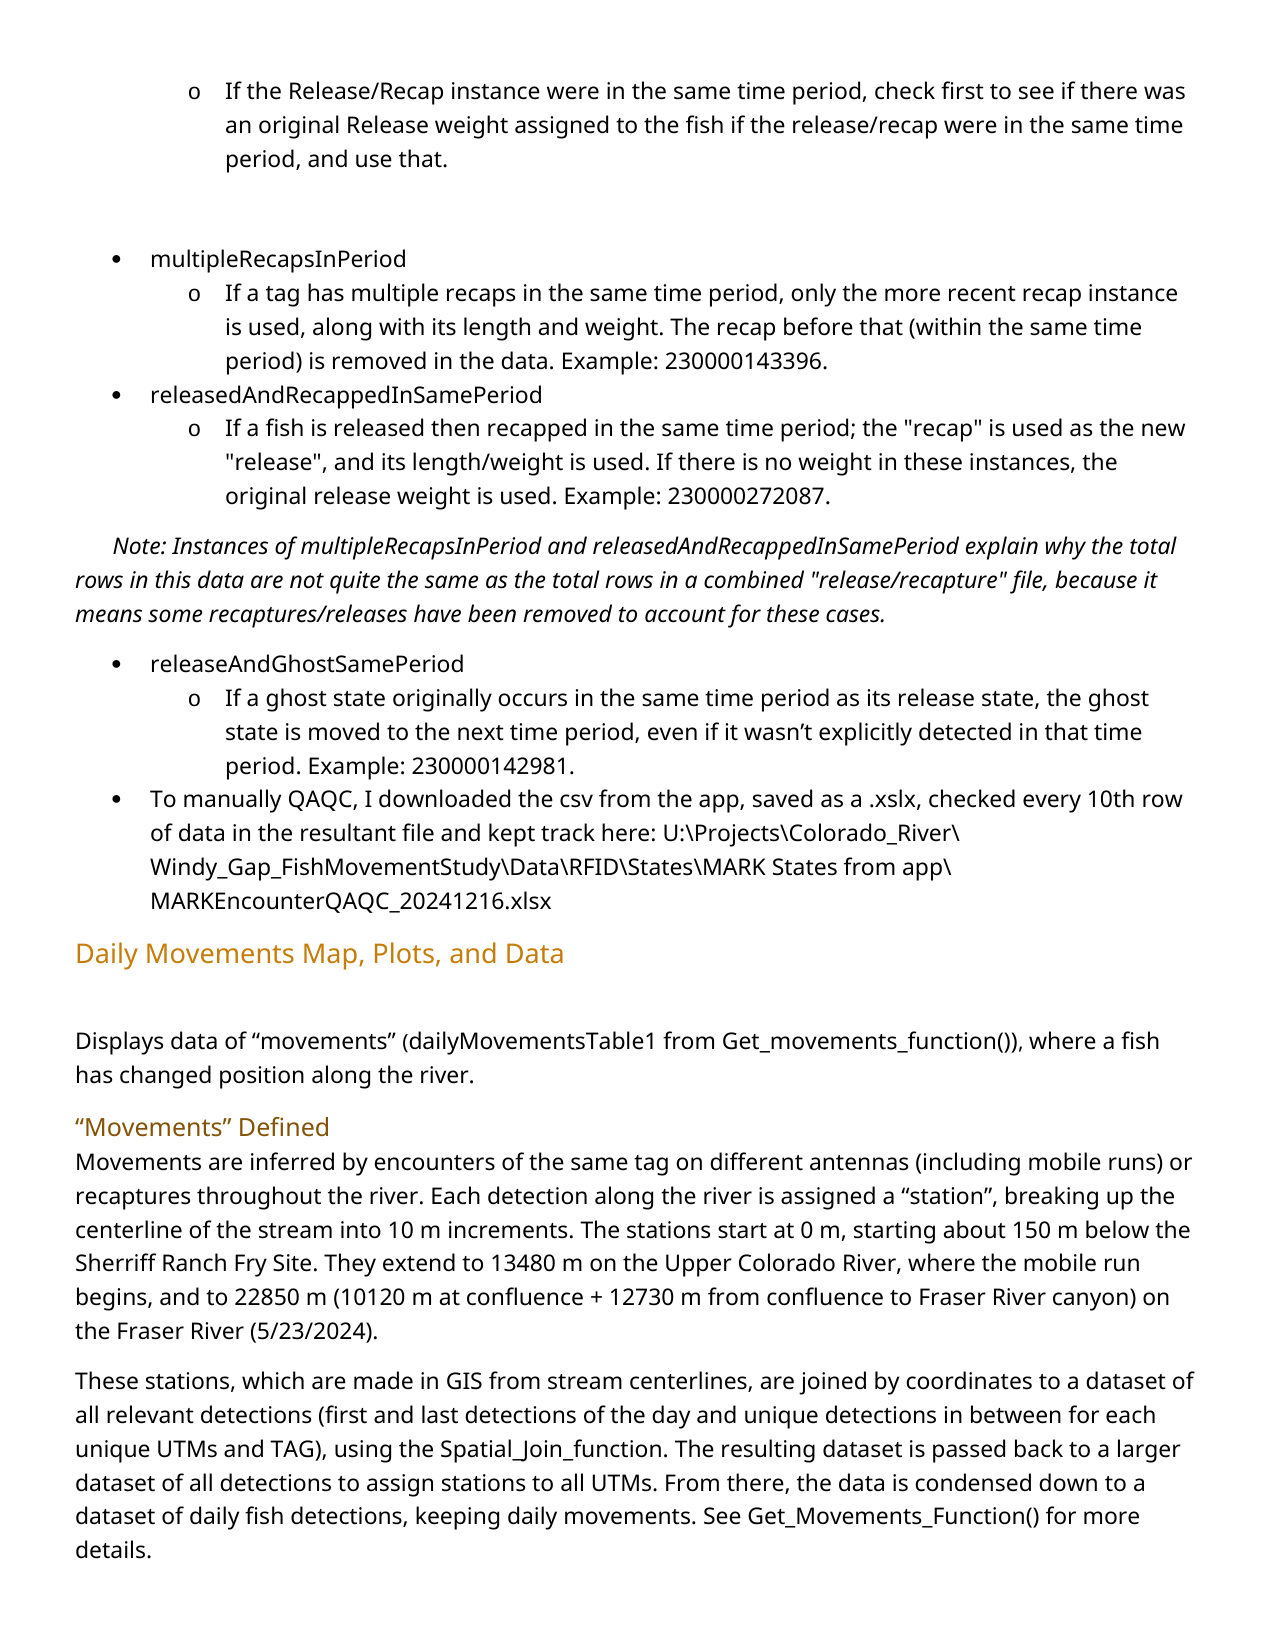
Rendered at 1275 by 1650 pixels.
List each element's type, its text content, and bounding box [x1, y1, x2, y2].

text Movements are inferred by encounters of the same tag on different antennas (including mobile runs) or recaptures throughout the river. Each detection along the river is assigned a “station”, breaking up the centerline of the stream into 10 m increments. The stations start at 0 m, starting about 150 m below the Sherriff Ranch Fry Site. They extend to 13480 m on the Upper Colorado River, where the mobile run begins, and to 22850 m (10120 m at confluence + 12730 m from confluence to Fraser River canyon) on the Fraser River (5/23/2024). [75, 1146, 1200, 1346]
list releaseAndGhostSamePeriod [112, 648, 1200, 679]
list To manually QAQC, I downloaded the csv from the app, saved as a .xslx, checked every 10th row of data in the resultant file and kept track here: U:\Projects\Colorado_River\Windy_Gap_FishMovementStudy\Data\RFID\States\MARK States from app\MARKEncounterQAQC_20241216.xlsx [112, 783, 1200, 916]
list releasedAndRecappedInSamePeriod [112, 378, 1200, 410]
subtitle Daily Movements Map, Plots, and Data [75, 935, 1200, 972]
list If a ghost state originally occurs in the same time period as its release state, the ghost state is moved to the next time period, even if it wasn’t explicitly detected in that time period. Example: 230000142981. [187, 682, 1200, 781]
list If a fish is released then recapped in the same time period; the "recap" is used as the new "release", and its length/weight is used. If there is no weight in these instances, the original release weight is used. Example: 230000272087. [187, 412, 1200, 511]
list If the Release/Recap instance were in the same time period, check first to see if there was an original Release weight assigned to the fish if the release/recap were in the same time period, and use that. [187, 75, 1200, 174]
subtitle “Movements” Defined [75, 1109, 1200, 1143]
text These stations, which are made in GIS from stream centerlines, are joined by coordinates to a dataset of all relevant detections (first and last detections of the day and unique detections in between for each unique UTMs and TAG), using the Spatial_Join_function. The resulting dataset is passed back to a larger dataset of all detections to assign stations to all UTMs. From there, the data is condensed down to a dataset of daily fish detections, keeping daily movements. See Get_Movements_Function() for more details. [75, 1365, 1200, 1565]
list multipleRecapsInPeriod [112, 243, 1200, 275]
list If a tag has multiple recaps in the same time period, only the more recent recap instance is used, along with its length and weight. The recap before that (within the same time period) is removed in the data. Example: 230000143396. [187, 277, 1200, 376]
text Displays data of “movements” (dailyMovementsTable1 from Get_movements_function()), where a fish has changed position along the river. [75, 1025, 1200, 1090]
text Note: Instances of multipleRecapsInPeriod and releasedAndRecappedInSamePeriod explain why the total rows in this data are not quite the same as the total rows in a combined "release/recapture" file, because it means some recaptures/releases have been removed to account for these cases. [75, 530, 1200, 629]
